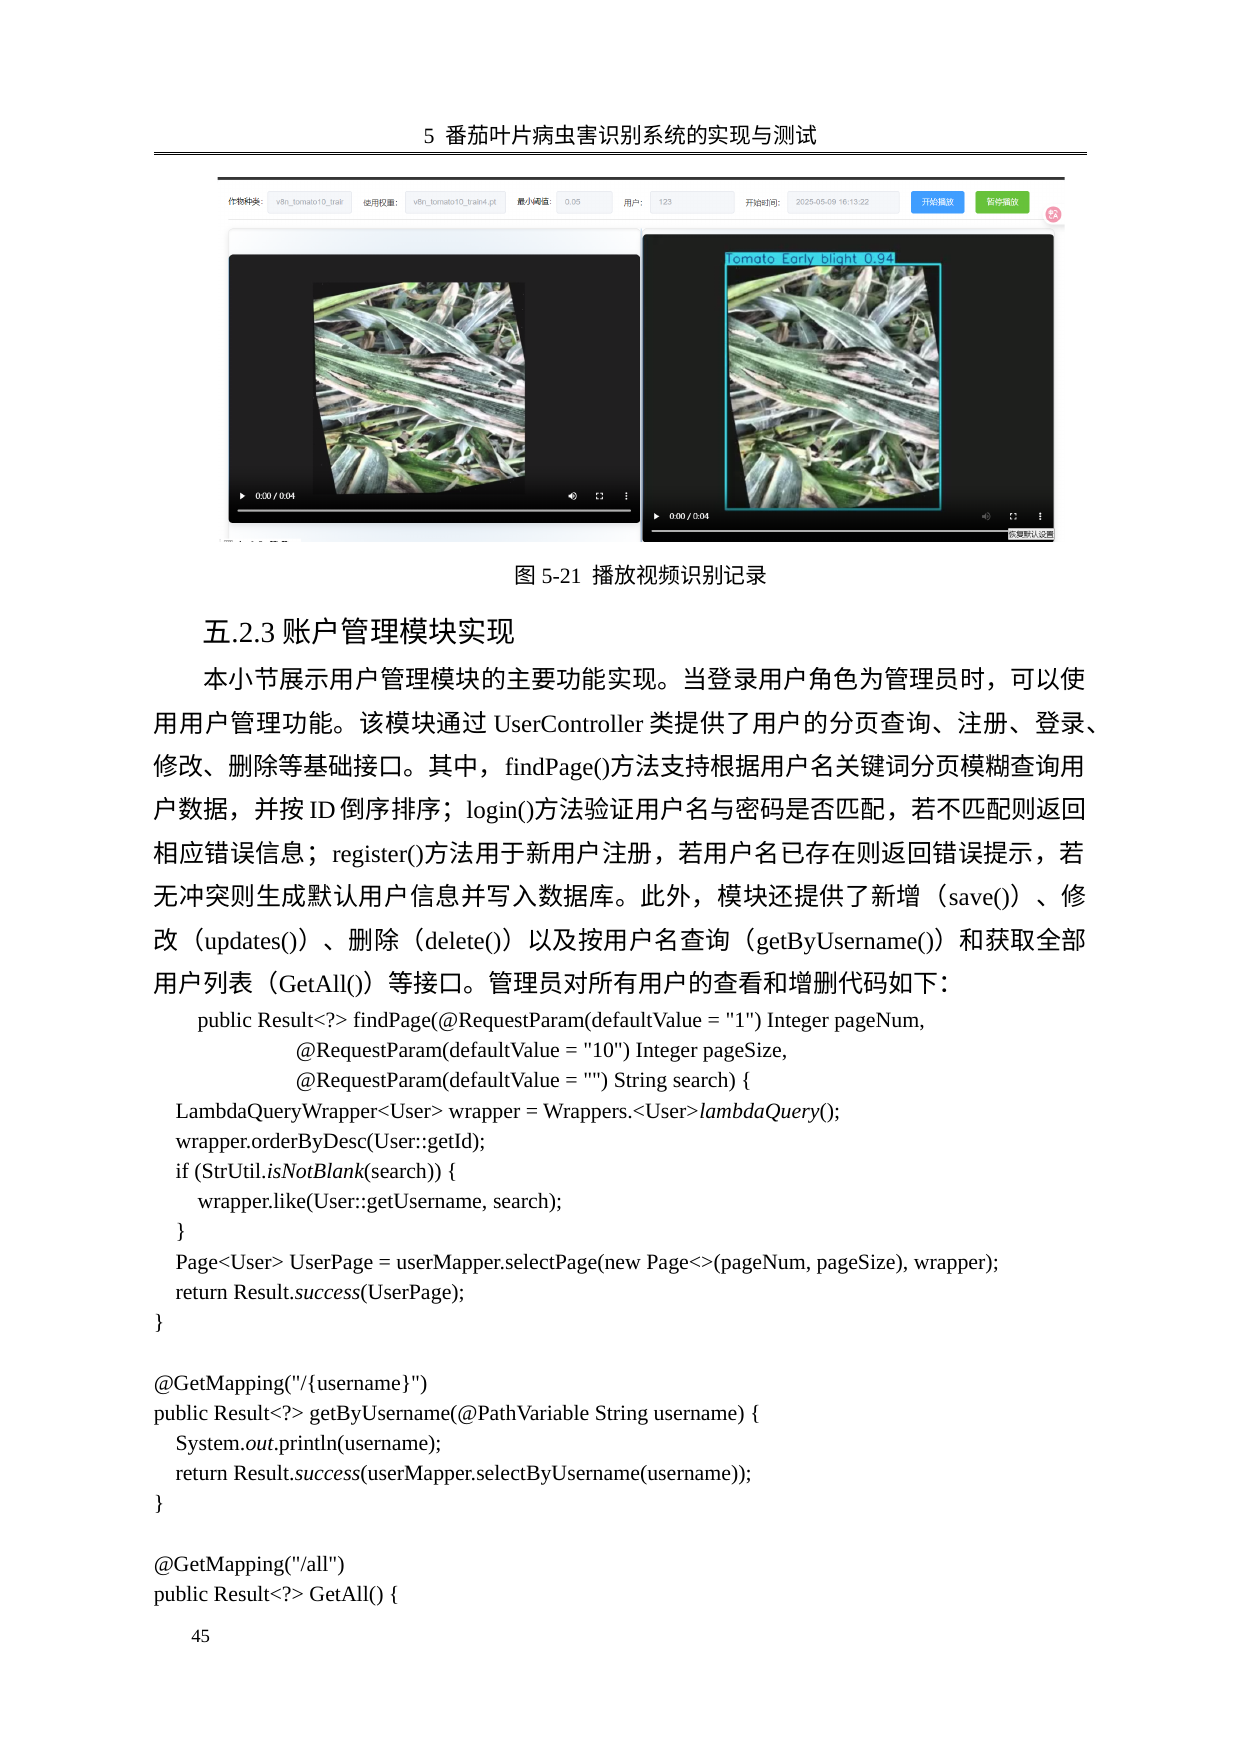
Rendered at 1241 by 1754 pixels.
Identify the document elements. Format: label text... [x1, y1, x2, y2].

subtitle 账户管理模块实现 [202, 609, 1087, 651]
picture [217, 177, 1065, 542]
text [153, 1007, 1087, 1606]
text 本小节展示用户管理模块的主要功能实现。当登录用户角色为管理员时，可以使用用户管理功能。该模块通过UserController类提供了用户的分页查询、注册、登录、修改、删除等基础接口。其中，findPage()方法支持根据用户名关键词分页模糊查询用户数据，并按ID倒序排序；login()方法验证用户名与密码是否匹配，若不匹配则返回相应错误信息；register()方法用于新用户注册，若用户名已存在则返回错误提示，若无冲突则生成默认用户信息并写入数据库。此外，模块还提供了新增（save()）、修改（updates()）、删除（delete()）以及按用户名查询（getByUsername()）和获取全部用户列表（GetAll()）等接口。管理员对所有用户的查看和增删代码如下： [153, 659, 1087, 1000]
